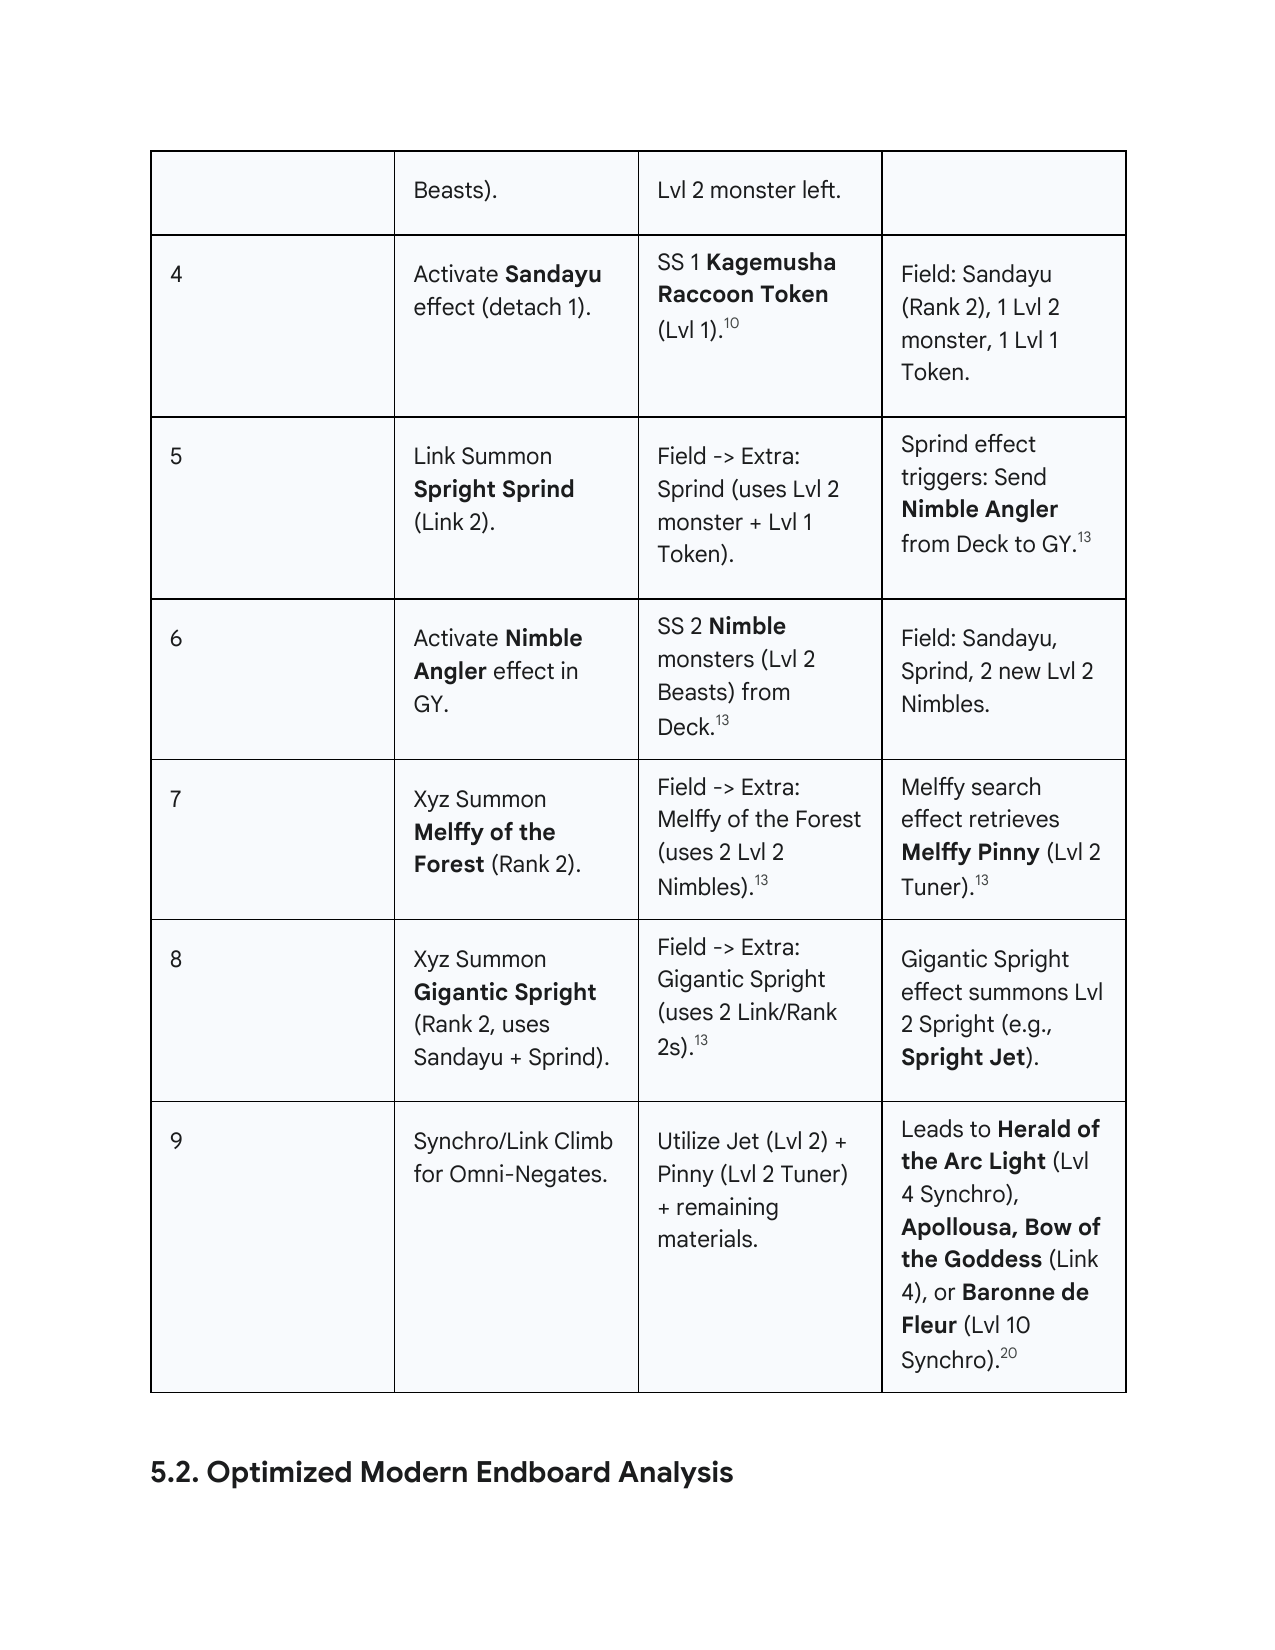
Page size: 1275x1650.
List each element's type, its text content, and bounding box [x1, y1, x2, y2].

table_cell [639, 152, 881, 234]
table_cell 3 [152, 152, 394, 234]
table_cell Field: Sandayu (Rank 2), 1 Lvl 2 monster, 1 Lvl 1 Token. [883, 236, 1125, 416]
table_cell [395, 152, 638, 234]
table_cell Field: Sandayu, Sprind, 2 new Lvl 2 Nimbles. [883, 600, 1125, 759]
table_cell 6 [152, 600, 394, 759]
subtitle 5.2. Optimized Modern Endboard Analysis [150, 1454, 1125, 1491]
table_cell Xyz Summon Melffy of the Forest (Rank 2). [395, 760, 638, 919]
table_cell Field -> Extra: Melffy of the Forest (uses 2 Lvl 2 Nimbles).13 [639, 760, 881, 919]
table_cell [883, 152, 1125, 234]
table_cell 7 [152, 760, 394, 919]
table_cell Xyz Summon Gigantic Spright (Rank 2, uses Sandayu + Sprind). [395, 920, 638, 1101]
table_cell Sprind effect triggers: Send Nimble Angler from Deck to GY.13 [883, 418, 1125, 598]
table_cell SS 2 Nimble monsters (Lvl 2 Beasts) from Deck.13 [639, 600, 881, 759]
table_cell 9 [152, 1102, 394, 1392]
table_cell Synchro/Link Climb for Omni-Negates. [395, 1102, 638, 1392]
table_cell Melffy search effect retrieves Melffy Pinny (Lvl 2 Tuner).13 [883, 760, 1125, 919]
table_cell Activate Nimble Angler effect in GY. [395, 600, 638, 759]
table_cell Link Summon Spright Sprind (Link 2). [395, 418, 638, 598]
table_cell Gigantic Spright effect summons Lvl 2 Spright (e.g., Spright Jet). [883, 920, 1125, 1101]
table_cell Utilize Jet (Lvl 2) + Pinny (Lvl 2 Tuner) + remaining materials. [639, 1102, 881, 1392]
table_cell Activate Sandayu effect (detach 1). [395, 236, 638, 416]
table_cell Field -> Extra: Sprind (uses Lvl 2 monster + Lvl 1 Token). [639, 418, 881, 598]
table_cell SS 1 Kagemusha Raccoon Token (Lvl 1).10 [639, 236, 881, 416]
table_cell 4 [152, 236, 394, 416]
table_cell Leads to Herald of the Arc Light (Lvl 4 Synchro), Apollousa, Bow of the Goddess (Link 4), or Baronne de Fleur (Lvl 10 Synchro).20 [883, 1102, 1125, 1392]
table_cell 5 [152, 418, 394, 598]
table_cell Field -> Extra: Gigantic Spright (uses 2 Link/Rank 2s).13 [639, 920, 881, 1101]
table_cell 8 [152, 920, 394, 1101]
